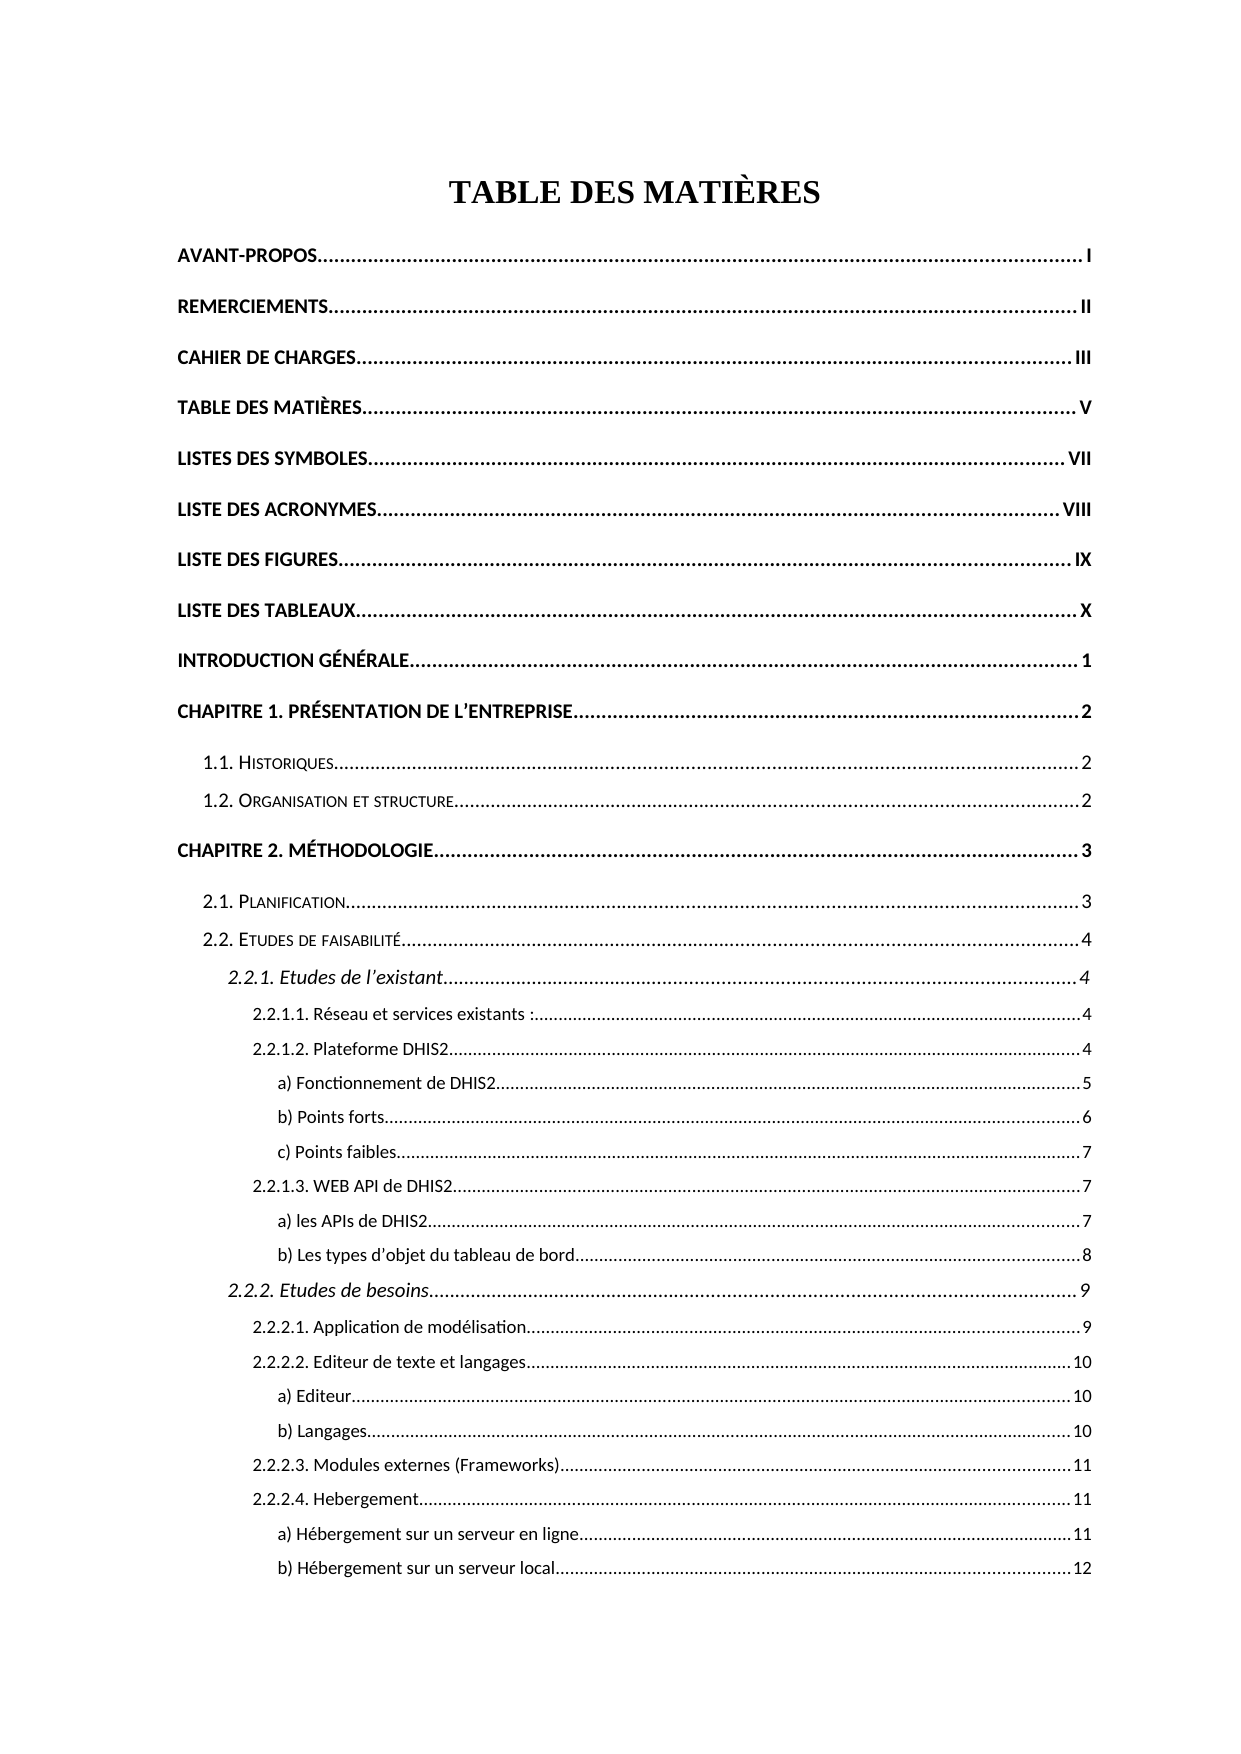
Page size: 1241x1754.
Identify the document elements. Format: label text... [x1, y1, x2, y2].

text 2.2.1.2. Plateforme DHIS2 4 [223, 1037, 1093, 1060]
text Avant-propos i [148, 243, 1093, 268]
text 1.1. Historiques 2 [173, 749, 1093, 774]
text Remerciements ii [148, 293, 1093, 319]
text b) Les types d’objet du tableau de bord 8 [248, 1243, 1093, 1266]
text b) Points forts 6 [248, 1106, 1093, 1129]
text 2.2.2.4. Hebergement 11 [223, 1488, 1093, 1511]
text Chapitre 2. Méthodologie 3 [148, 838, 1093, 863]
text Liste des tableaux x [148, 597, 1093, 622]
text a) les APIs de DHIS2 7 [248, 1209, 1093, 1232]
text b) Langages 10 [248, 1419, 1093, 1442]
text 2.2.1. Etudes de l’existant 4 [198, 964, 1093, 990]
text Listes des symboles vii [148, 445, 1093, 471]
text 2.2.2.3. Modules externes (Frameworks) 11 [223, 1453, 1093, 1476]
text Chapitre 1. Présentation de l’entreprise 2 [148, 698, 1093, 724]
text Cahier de charges iii [148, 344, 1093, 369]
text Liste des acronymes viii [148, 496, 1093, 521]
text 1.2. Organisation et structure 2 [173, 787, 1093, 812]
text a) Editeur 10 [248, 1384, 1093, 1407]
text 2.2.1.3. WEB API de DHIS2 7 [223, 1174, 1093, 1197]
text 2.1. Planification 3 [173, 888, 1093, 914]
text a) Fonctionnement de DHIS2 5 [248, 1071, 1093, 1094]
text 2.2.1.1. Réseau et services existants : 4 [223, 1003, 1093, 1026]
text 2.2.2.1. Application de modélisation 9 [223, 1316, 1093, 1339]
text c) Points faibles 7 [248, 1140, 1093, 1163]
title Table des matières [148, 173, 1093, 211]
text 2.2. Etudes de faisabilité 4 [173, 926, 1093, 952]
text 2.2.2. Etudes de besoins 9 [198, 1278, 1093, 1303]
text 2.2.2.2. Editeur de texte et langages 10 [223, 1350, 1093, 1373]
text Liste des figures ix [148, 546, 1093, 572]
text b) Hébergement sur un serveur local 12 [248, 1556, 1093, 1579]
text Introduction générale 1 [148, 648, 1093, 673]
text Table des matières v [148, 394, 1093, 420]
text a) Hébergement sur un serveur en ligne 11 [248, 1522, 1093, 1545]
